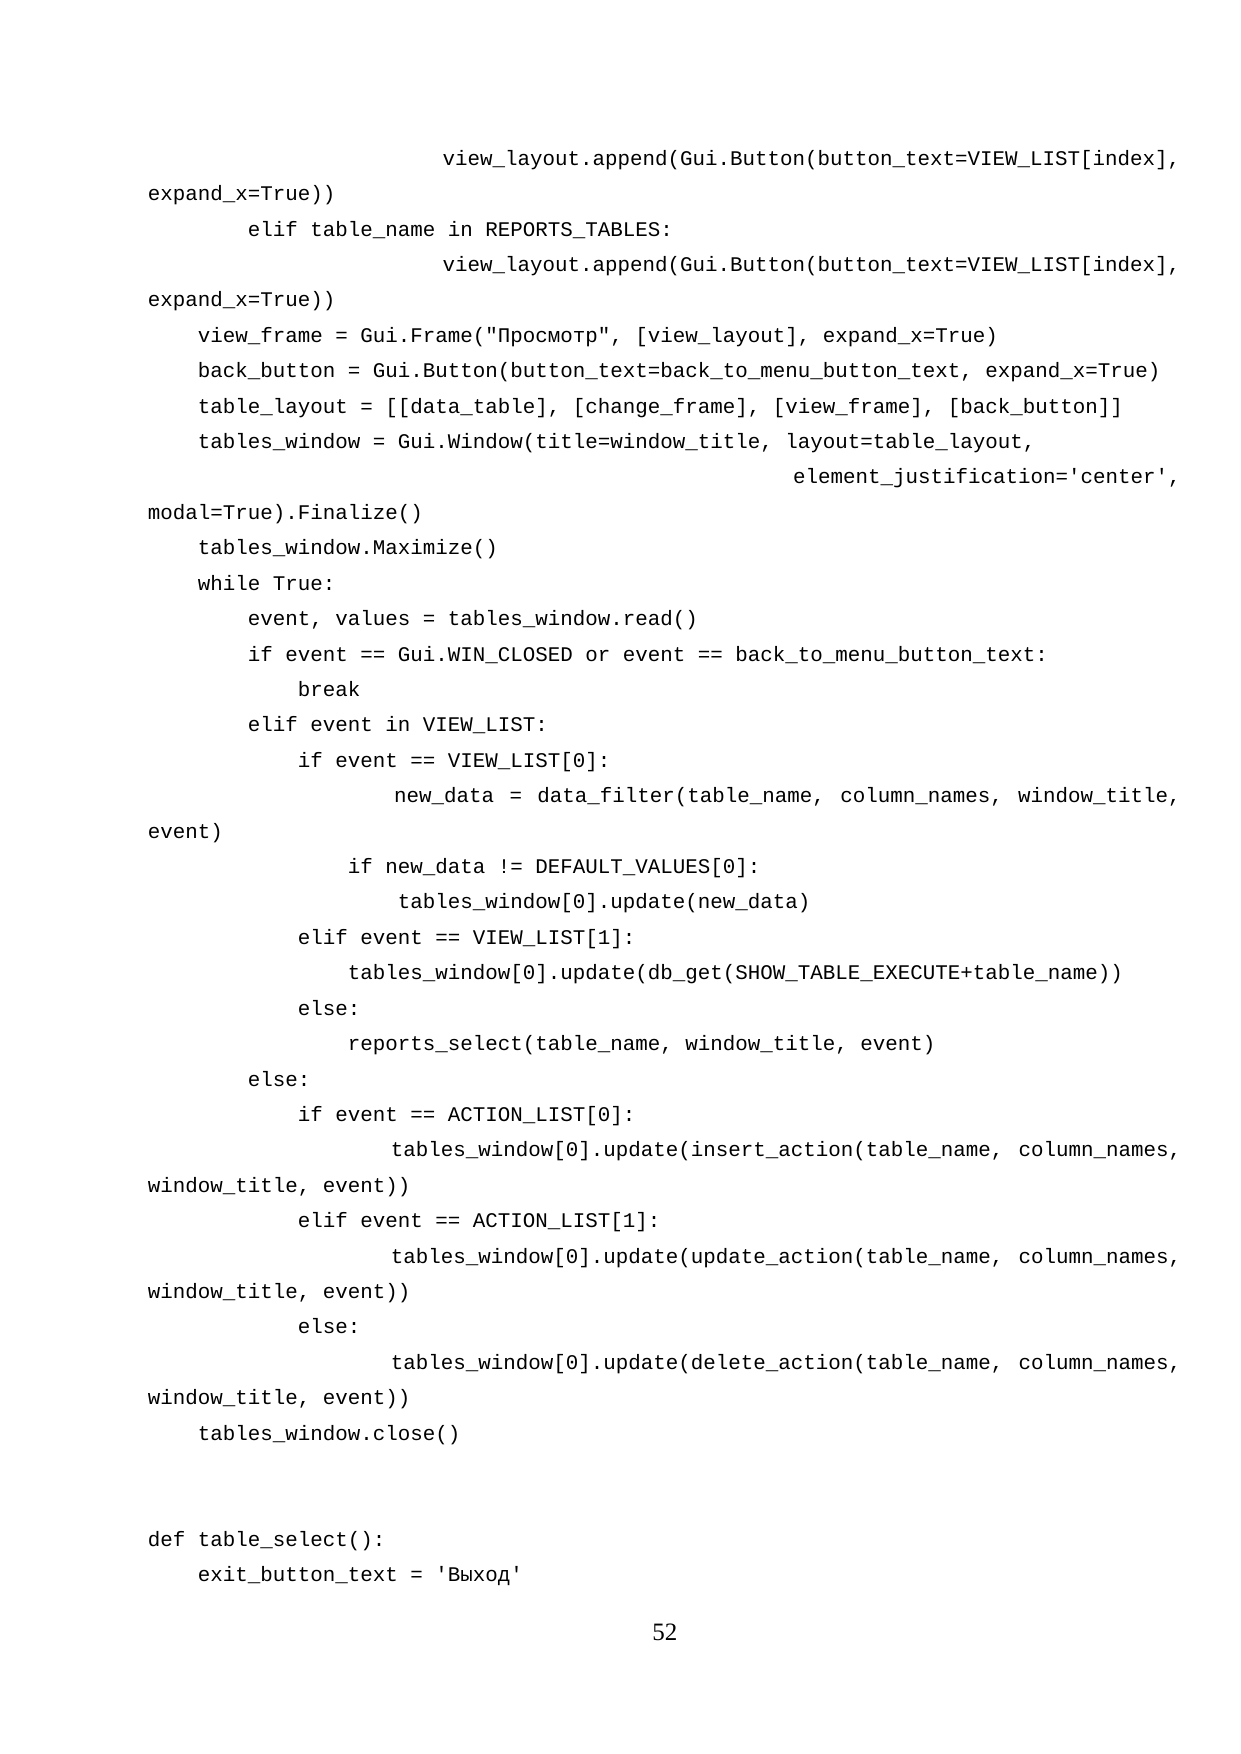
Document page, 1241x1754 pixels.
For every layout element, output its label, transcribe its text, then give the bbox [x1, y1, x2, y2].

text view_frame = Gui.Frame("Просмотр", [view_layout], expand_x=True) [148, 325, 1181, 348]
text tables_window = Gui.Window(title=window_title, layout=table_layout, [148, 431, 1181, 455]
text tables_window.Maximize() [148, 537, 1181, 561]
text def table_select(): [148, 1529, 1181, 1553]
text elif event in VIEW_LIST: [148, 714, 1181, 738]
text if event == Gui.WIN_CLOSED or event == back_to_menu_button_text: [148, 643, 1181, 667]
text tables_window[0].update(update_action(table_name, column_names, window_title, event)) [148, 1246, 1181, 1305]
text exit_button_text = 'Выход' [148, 1564, 1181, 1588]
text elif event == VIEW_LIST[1]: [148, 927, 1181, 951]
text else: [148, 1316, 1181, 1340]
text if event == ACTION_LIST[0]: [148, 1104, 1181, 1128]
text if new_data != DEFAULT_VALUES[0]: [148, 856, 1181, 880]
text tables_window[0].update(new_data) [148, 891, 1181, 915]
text tables_window.close() [148, 1423, 1181, 1446]
text view_layout.append(Gui.Button(button_text=VIEW_LIST[index], expand_x=True)) [148, 254, 1181, 313]
text elif table_name in REPORTS_TABLES: [148, 218, 1181, 242]
text tables_window[0].update(insert_action(table_name, column_names, window_title, event)) [148, 1139, 1181, 1198]
text elif event == ACTION_LIST[1]: [148, 1210, 1181, 1234]
text tables_window[0].update(db_get(SHOW_TABLE_EXECUTE+table_name)) [148, 962, 1181, 986]
text table_layout = [[data_table], [change_frame], [view_frame], [back_button]] [148, 396, 1181, 419]
text reports_select(table_name, window_title, event) [148, 1033, 1181, 1057]
text break [148, 679, 1181, 703]
text view_layout.append(Gui.Button(button_text=VIEW_LIST[index], expand_x=True)) [148, 148, 1181, 207]
text else: [148, 1068, 1181, 1092]
text element_justification='center', modal=True).Finalize() [148, 466, 1181, 526]
text if event == VIEW_LIST[0]: [148, 750, 1181, 773]
text back_button = Gui.Button(button_text=back_to_menu_button_text, expand_x=True) [148, 360, 1181, 384]
text event, values = tables_window.read() [148, 608, 1181, 632]
text while True: [148, 573, 1181, 596]
text tables_window[0].update(delete_action(table_name, column_names, window_title, event)) [148, 1352, 1181, 1411]
text else: [148, 998, 1181, 1021]
text new_data = data_filter(table_name, column_names, window_title, event) [148, 785, 1181, 844]
